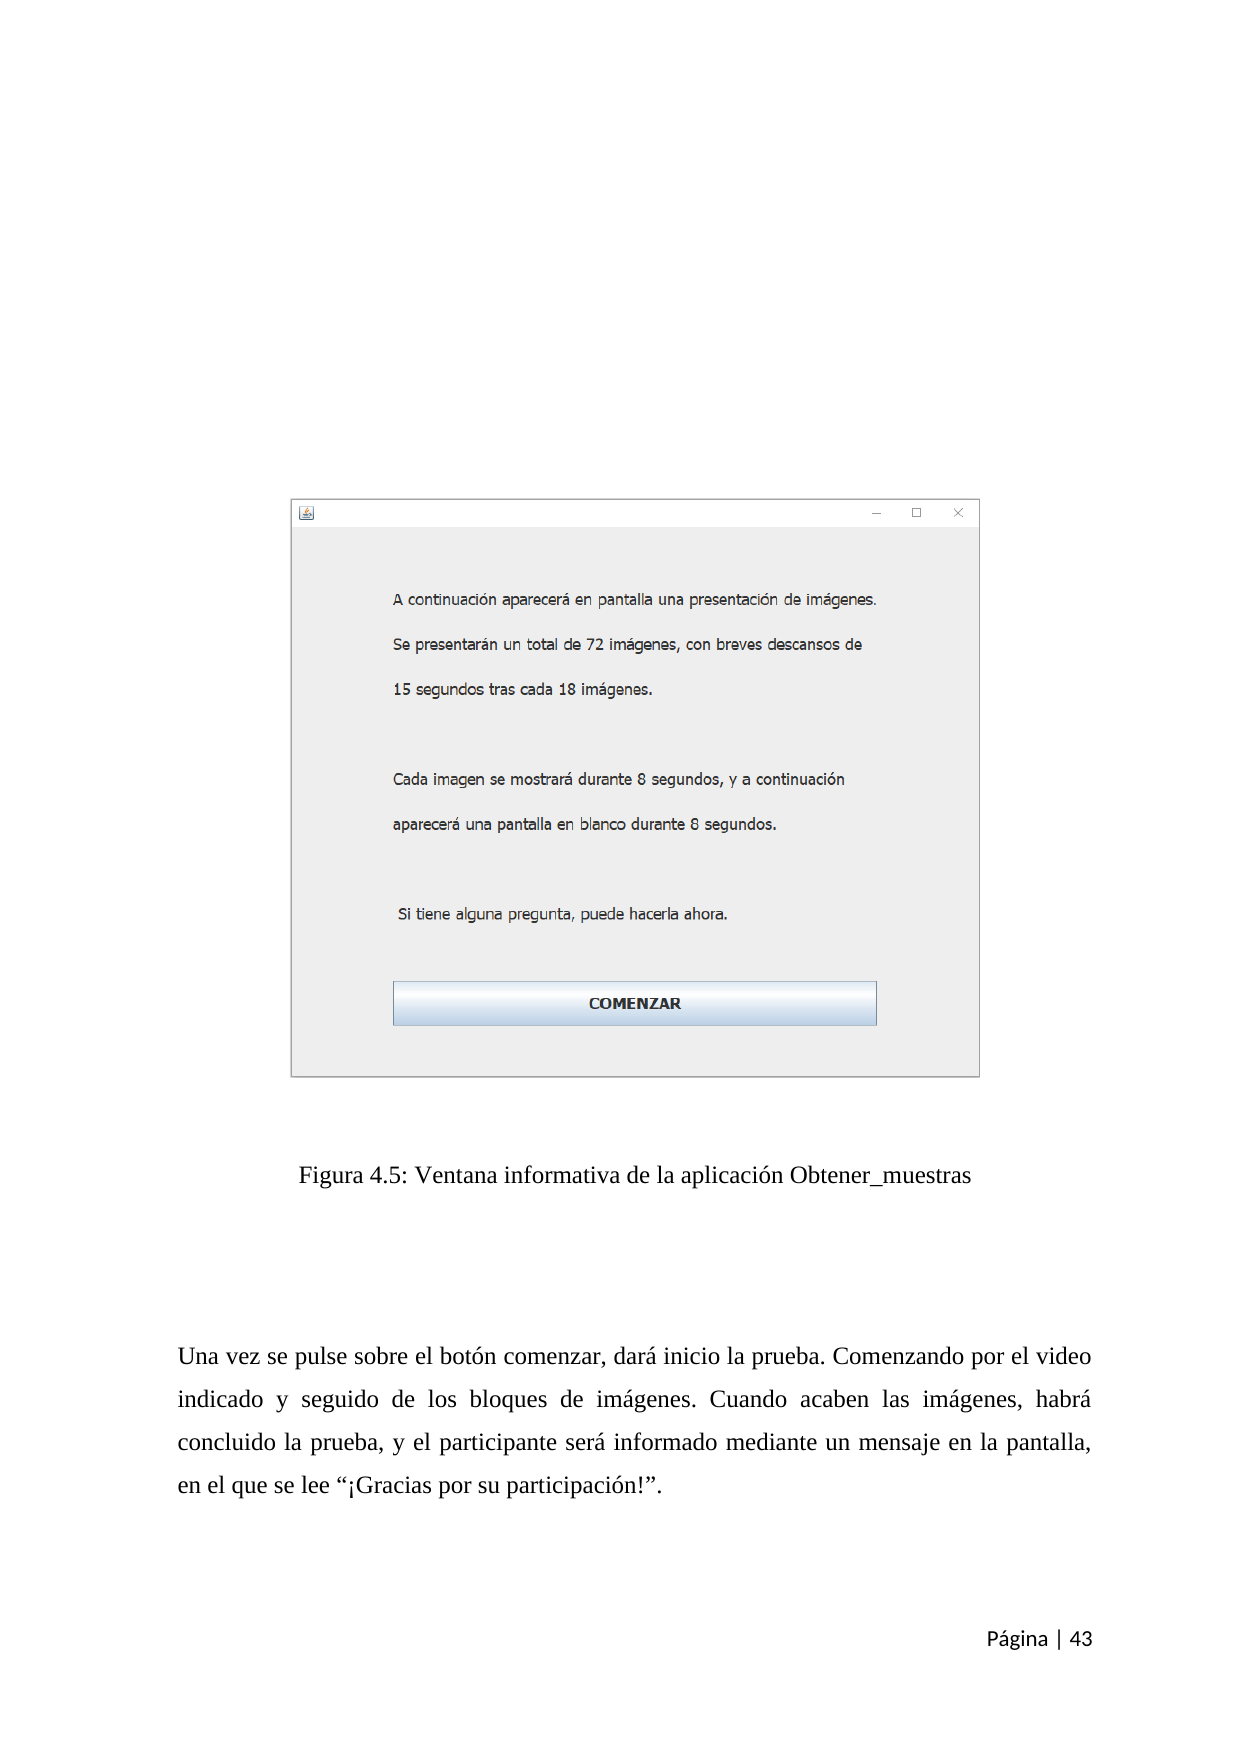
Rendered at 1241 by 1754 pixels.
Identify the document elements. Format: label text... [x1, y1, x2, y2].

text Figura 4.5: Ventana informativa de la aplicación Obtener_muestras [177, 1160, 1092, 1189]
text Una vez se pulse sobre el botón comenzar, dará inicio la prueba. Comenzando por el video indicado y seguido de los bloques de imágenes. Cuando acaben las imágenes, habrá concluido la prueba, y el participante será informado mediante un mensaje en la pantalla, en el que se lee “¡Gracias por su participación!”. [177, 1341, 1092, 1499]
picture [289, 498, 980, 1078]
